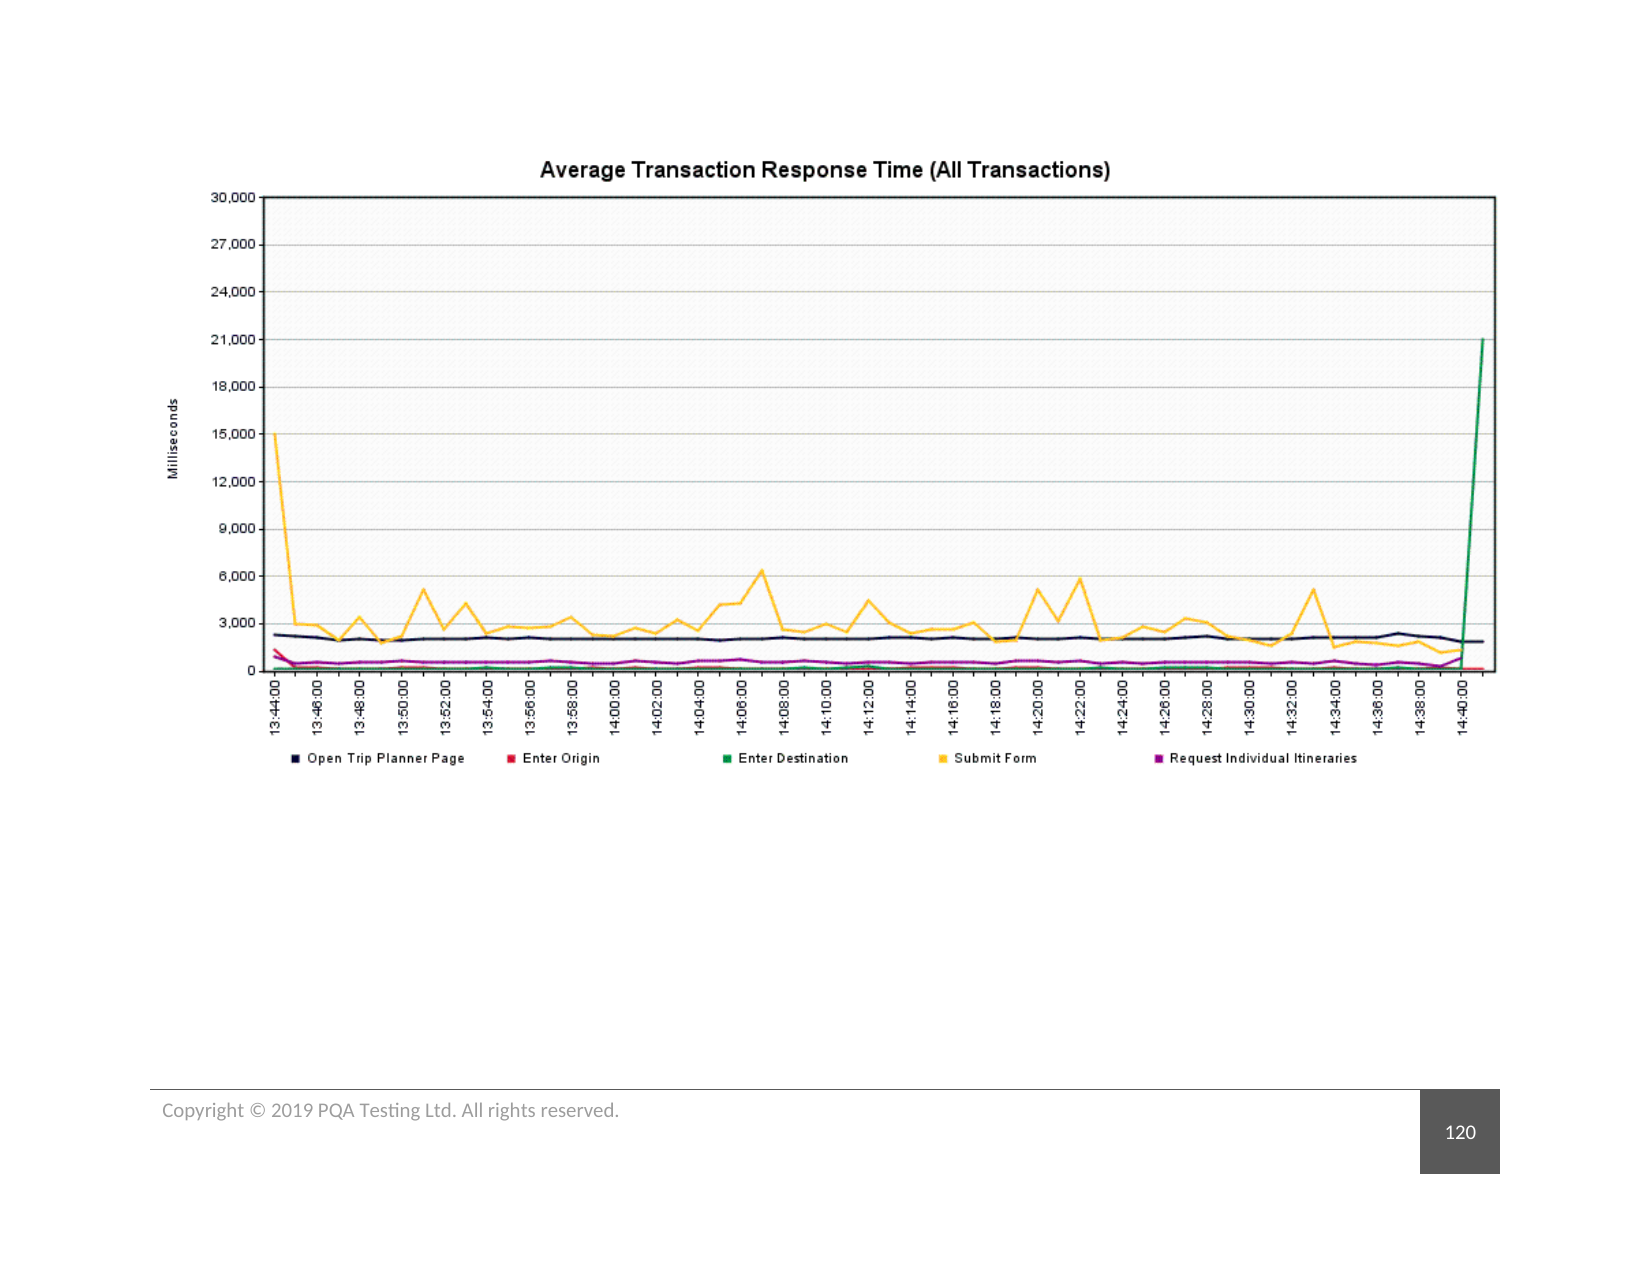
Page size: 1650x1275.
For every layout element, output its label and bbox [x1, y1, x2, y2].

picture [150, 150, 1500, 782]
